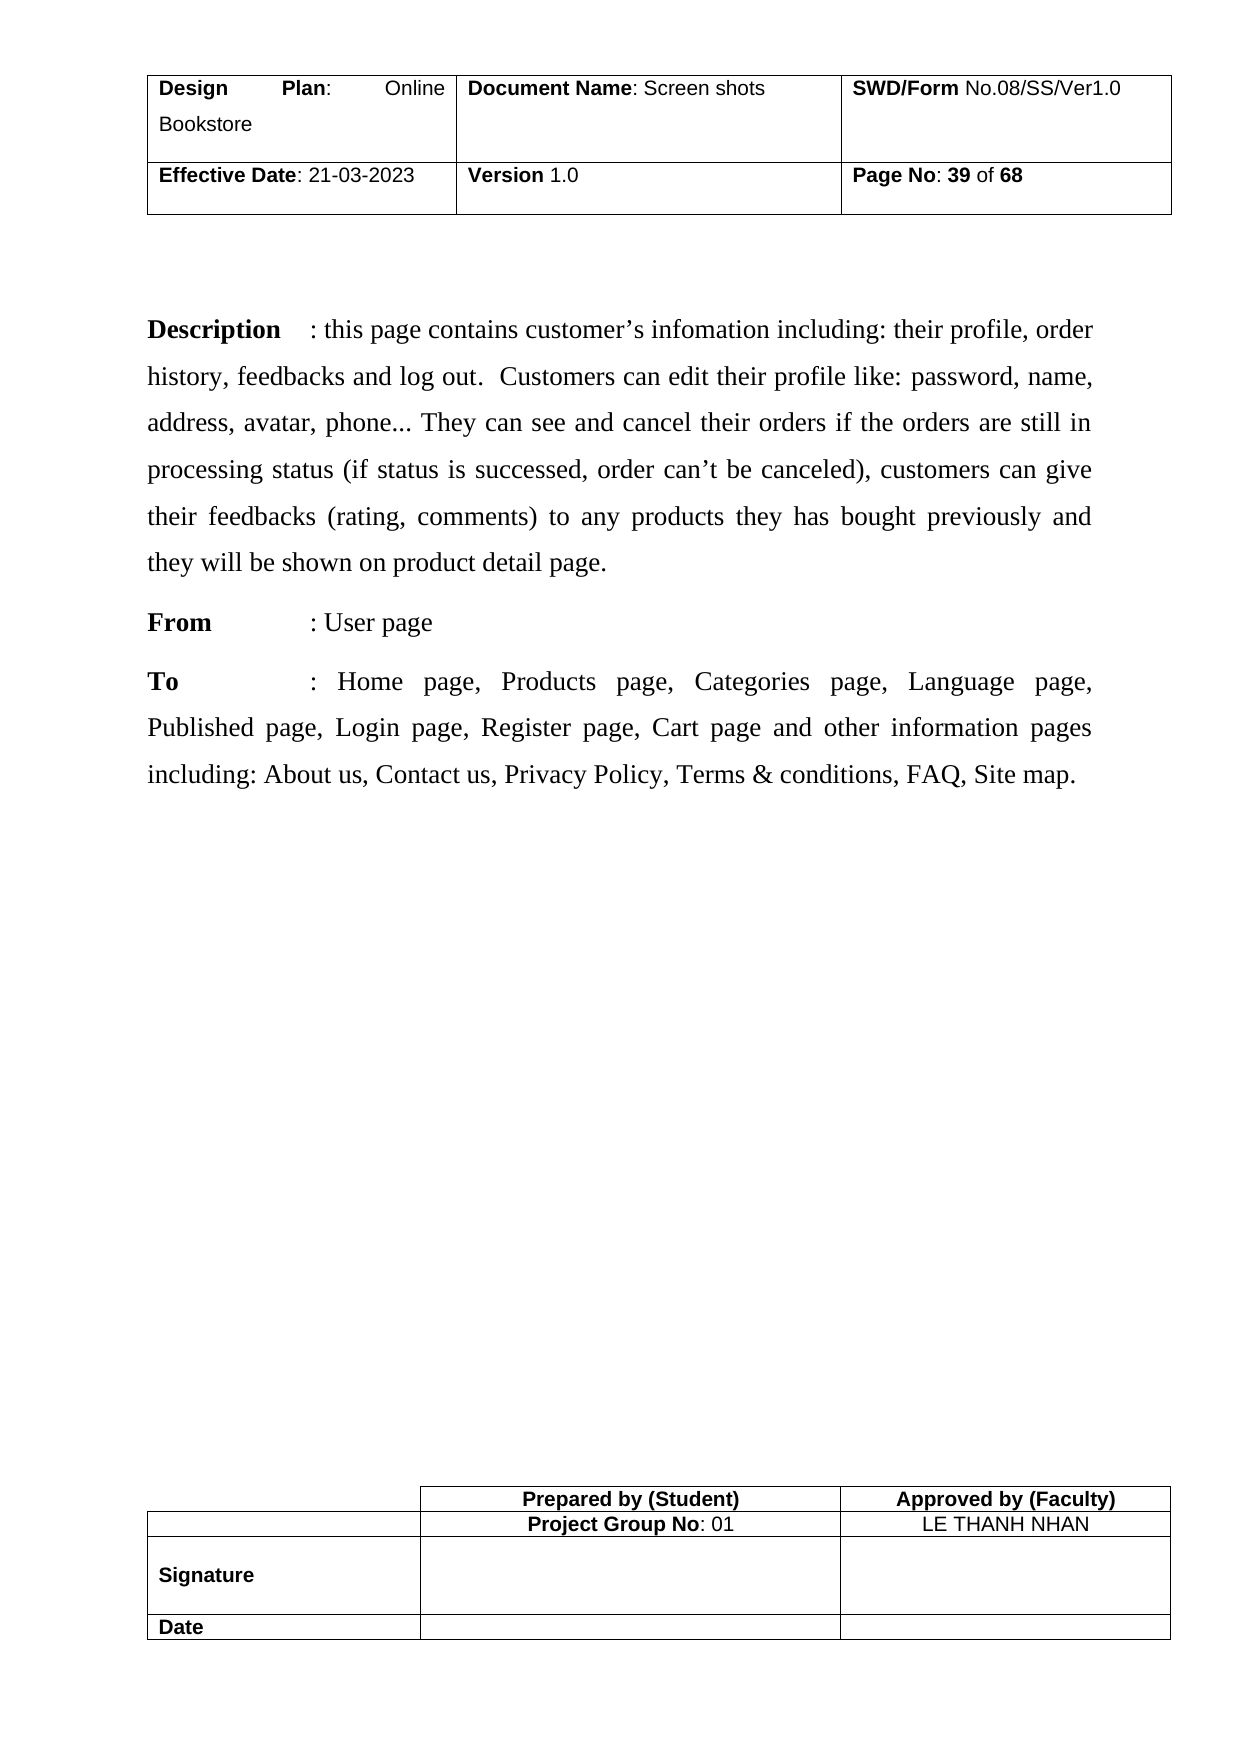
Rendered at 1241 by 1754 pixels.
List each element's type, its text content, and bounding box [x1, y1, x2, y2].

text From : User page [147, 606, 1093, 637]
text To : Home page, Products page, Categories page, Language page, Published page, Login page, Register page, Cart page and other information pages including: About us, Contact us, Privacy Policy, Terms & conditions, FAQ, Site map. [147, 665, 1093, 789]
text Description : this page contains customer’s infomation including: their profile, order history, feedbacks and log out. Customers can edit their profile like: password, name, address, avatar, phone... They can see and cancel their orders if the orders are still in processing status (if status is successed, order can’t be canceled), customers can give their feedbacks (rating, comments) to any products they has bought previously and they will be shown on product detail page. [147, 313, 1093, 578]
